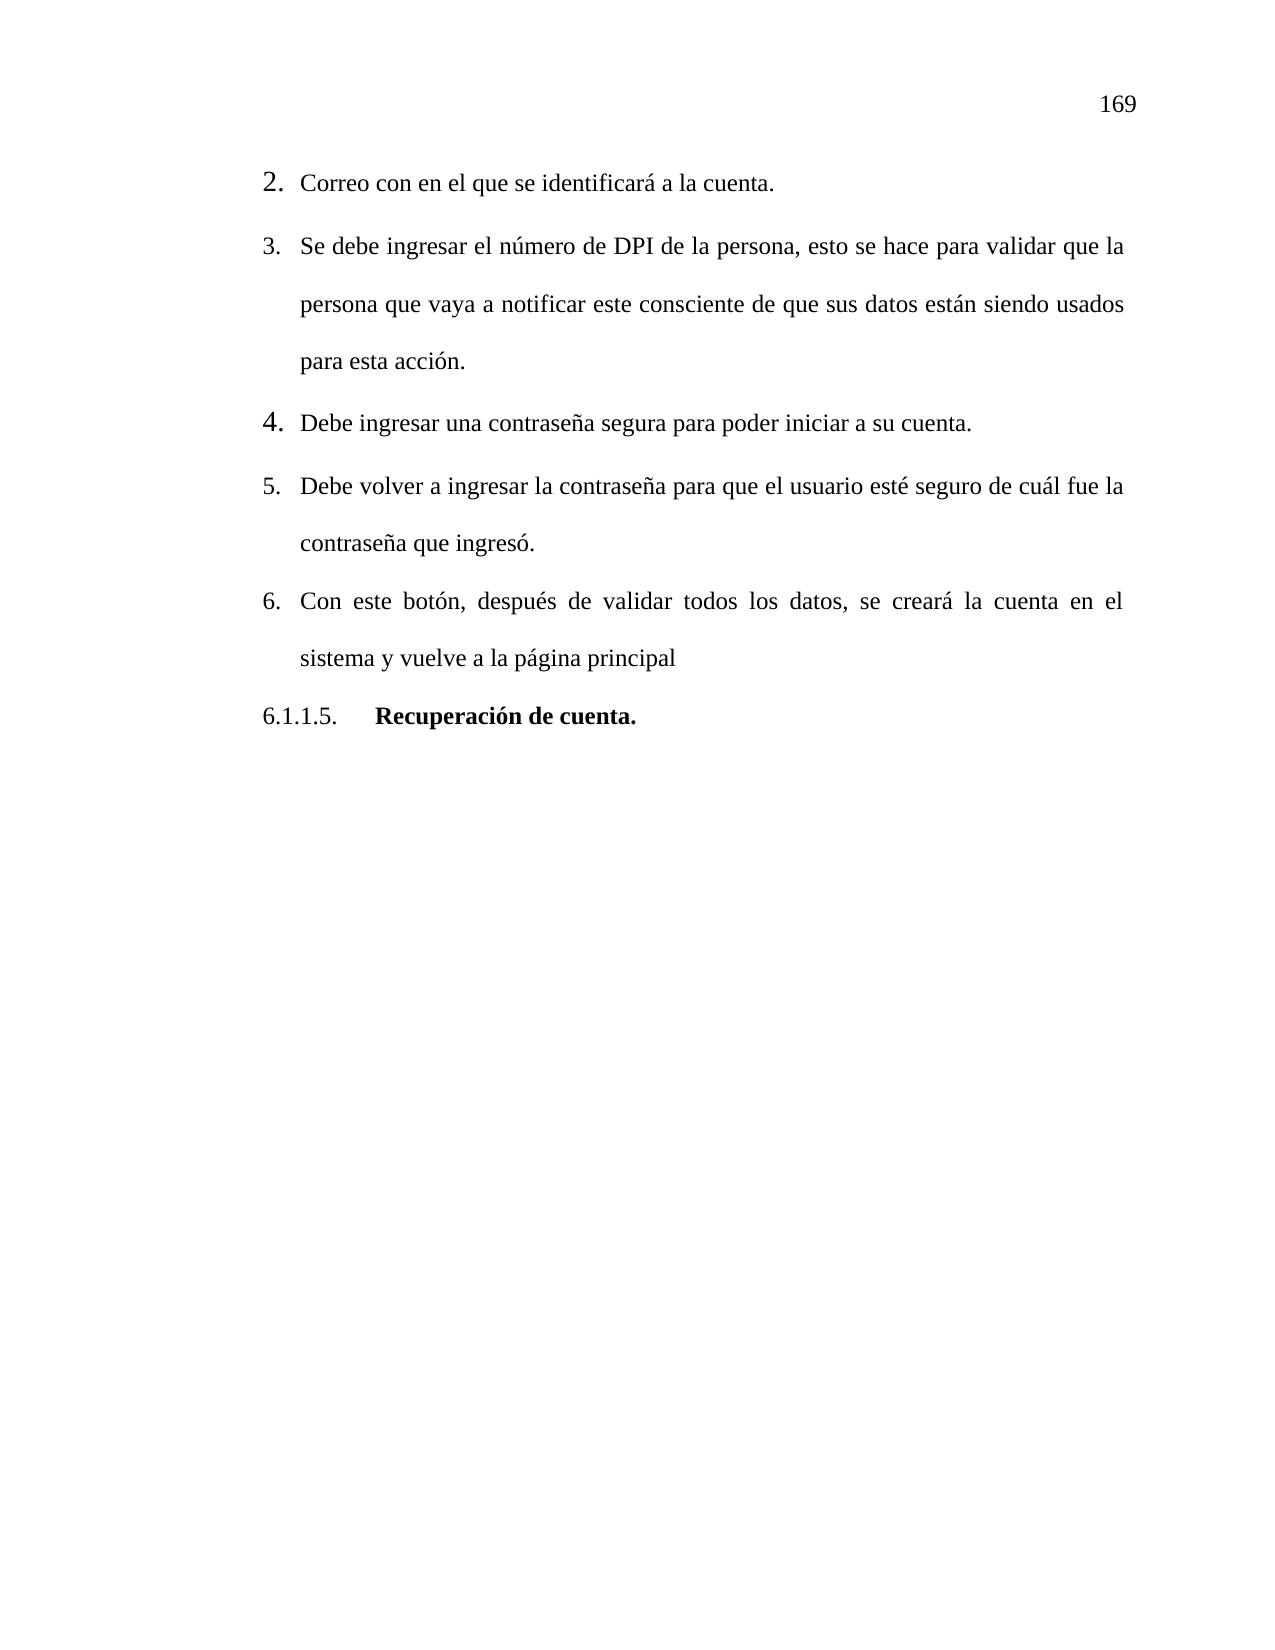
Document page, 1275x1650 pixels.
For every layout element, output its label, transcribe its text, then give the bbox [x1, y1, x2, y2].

list Debe ingresar una contraseña segura para poder iniciar a su cuenta. [262, 404, 1125, 437]
list Debe volver a ingresar la contraseña para que el usuario esté seguro de cuál fue la contraseña que ingresó. [262, 471, 1125, 557]
list Correo con en el que se identificará a la cuenta. [262, 164, 1125, 198]
list Se debe ingresar el número de DPI de la persona, esto se hace para validar que la persona que vaya a notificar este consciente de que sus datos están siendo usados para esta acción. [262, 231, 1125, 375]
list Con este botón, después de validar todos los datos, se creará la cuenta en el sistema y vuelve a la página principal [262, 586, 1125, 672]
subtitle Recuperación de cuenta. [262, 701, 1125, 730]
